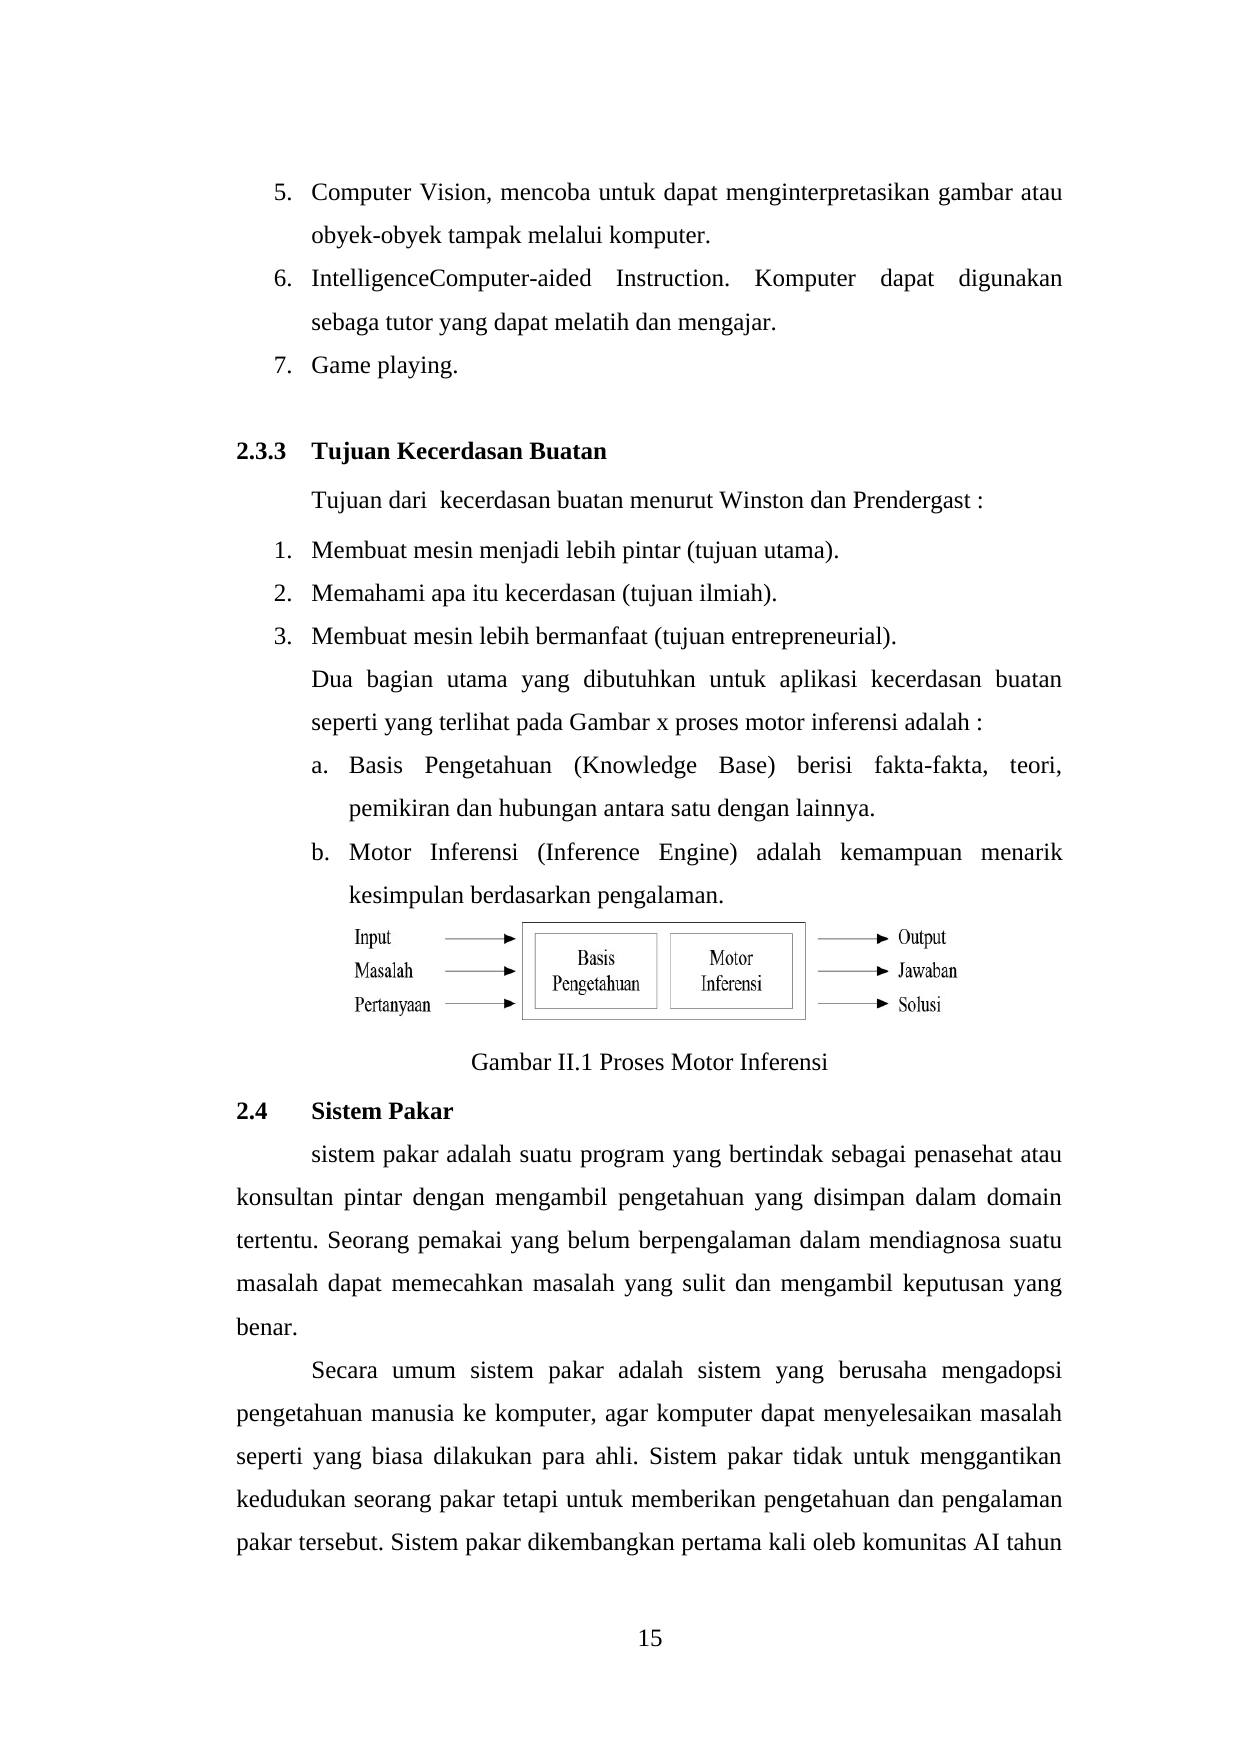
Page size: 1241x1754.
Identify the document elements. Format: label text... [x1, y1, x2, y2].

list Membuat mesin lebih bermanfaat (tujuan entrepreneurial). [274, 621, 1063, 650]
list Computer Vision, mencoba untuk dapat menginterpretasikan gambar atau obyek-obyek tampak melalui komputer. [274, 177, 1063, 249]
list Membuat mesin menjadi lebih pintar (tujuan utama). [274, 535, 1063, 563]
list Memahami apa itu kecerdasan (tujuan ilmiah). [274, 578, 1063, 607]
text 2.4 Sistem Pakar [236, 1096, 1063, 1125]
list Game playing. [274, 350, 1063, 378]
text sistem pakar adalah suatu program yang bertindak sebagai penasehat atau konsultan pintar dengan mengambil pengetahuan yang disimpan dalam domain tertentu. Seorang pemakai yang belum berpengalaman dalam mendiagnosa suatu masalah dapat memecahkan masalah yang sulit dan mengambil keputusan yang benar. [236, 1139, 1063, 1340]
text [236, 1355, 1063, 1556]
list IntelligenceComputer-aided Instruction. Komputer dapat digunakan sebaga tutor yang dapat melatih dan mengajar. [274, 263, 1063, 335]
list Dua bagian utama yang dibutuhkan untuk aplikasi kecerdasan buatan seperti yang terlihat pada Gambar x proses motor inferensi adalah : [311, 664, 1063, 736]
picture [348, 922, 966, 1026]
list Basis Pengetahuan (Knowledge Base) berisi fakta-fakta, teori, pemikiran dan hubungan antara satu dengan lainnya. [311, 750, 1063, 822]
list Motor Inferensi (Inference Engine) adalah kemampuan menarik kesimpulan berdasarkan pengalaman. [311, 837, 1063, 908]
text 2.3.3 Tujuan Kecerdasan Buatan [236, 436, 1063, 465]
text Gambar II.1 Proses Motor Inferensi [236, 1047, 1063, 1075]
text Tujuan dari kecerdasan buatan menurut Winston dan Prendergast : [236, 485, 1063, 514]
